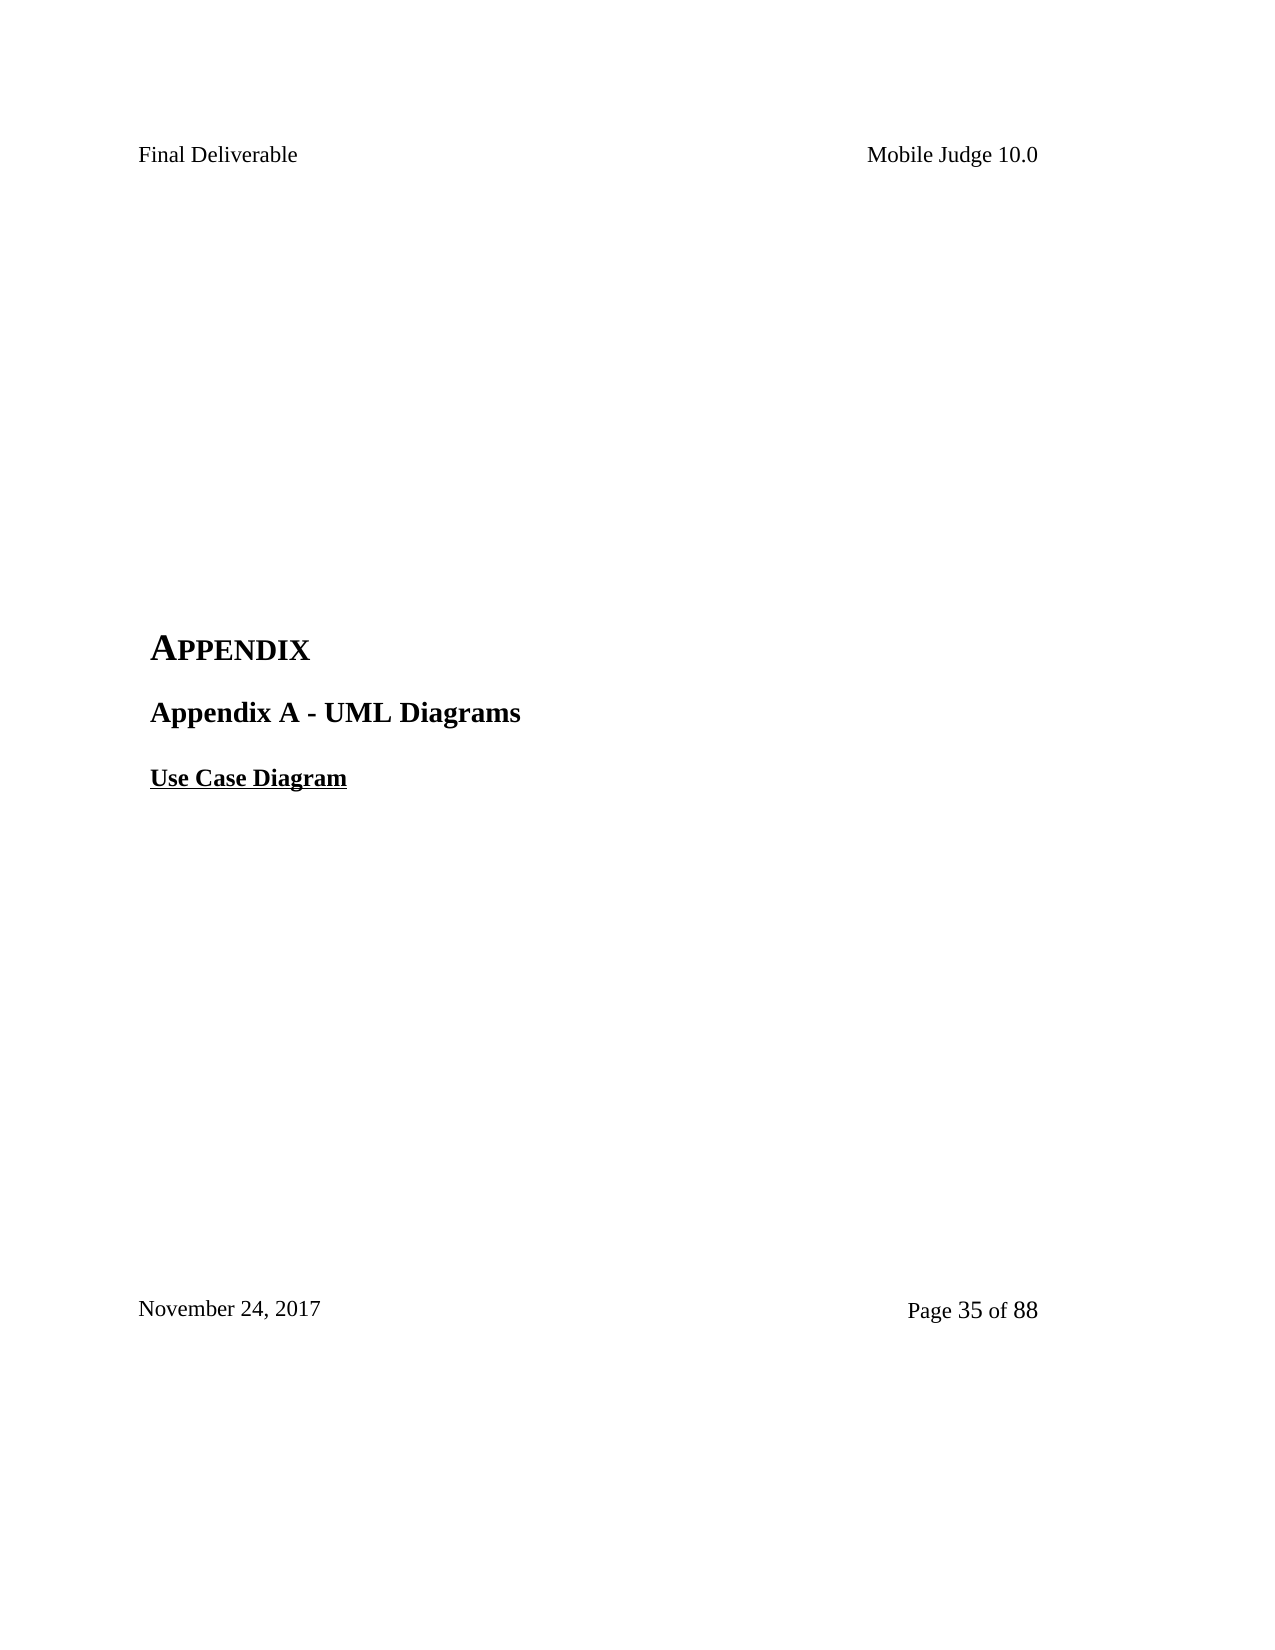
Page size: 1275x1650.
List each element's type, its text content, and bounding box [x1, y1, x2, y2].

text Use Case Diagram [150, 763, 1125, 792]
subtitle Appendix A - UML Diagrams [150, 696, 1125, 729]
subtitle Appendix [150, 625, 1125, 668]
